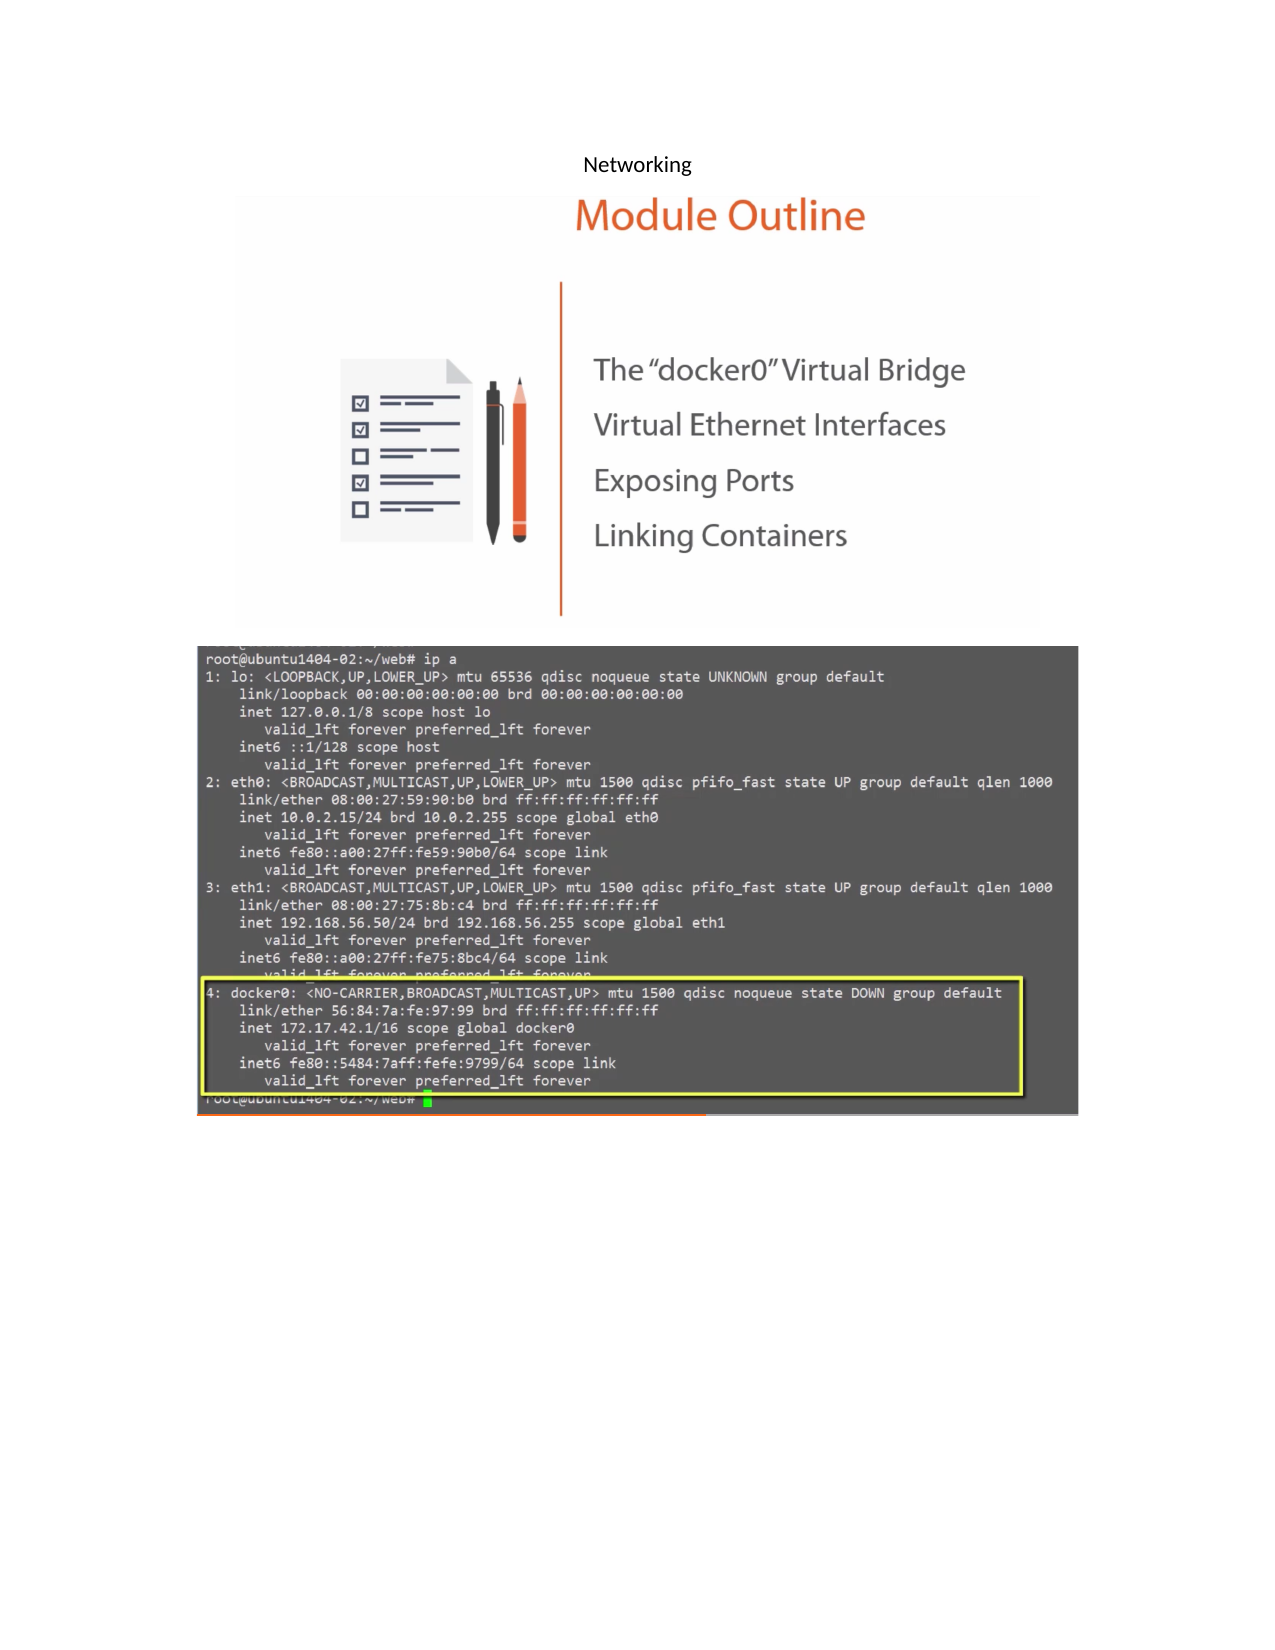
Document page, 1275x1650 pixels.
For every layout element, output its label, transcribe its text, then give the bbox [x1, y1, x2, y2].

picture [235, 196, 1040, 628]
text Networking [150, 150, 1125, 178]
picture [196, 646, 1079, 1116]
